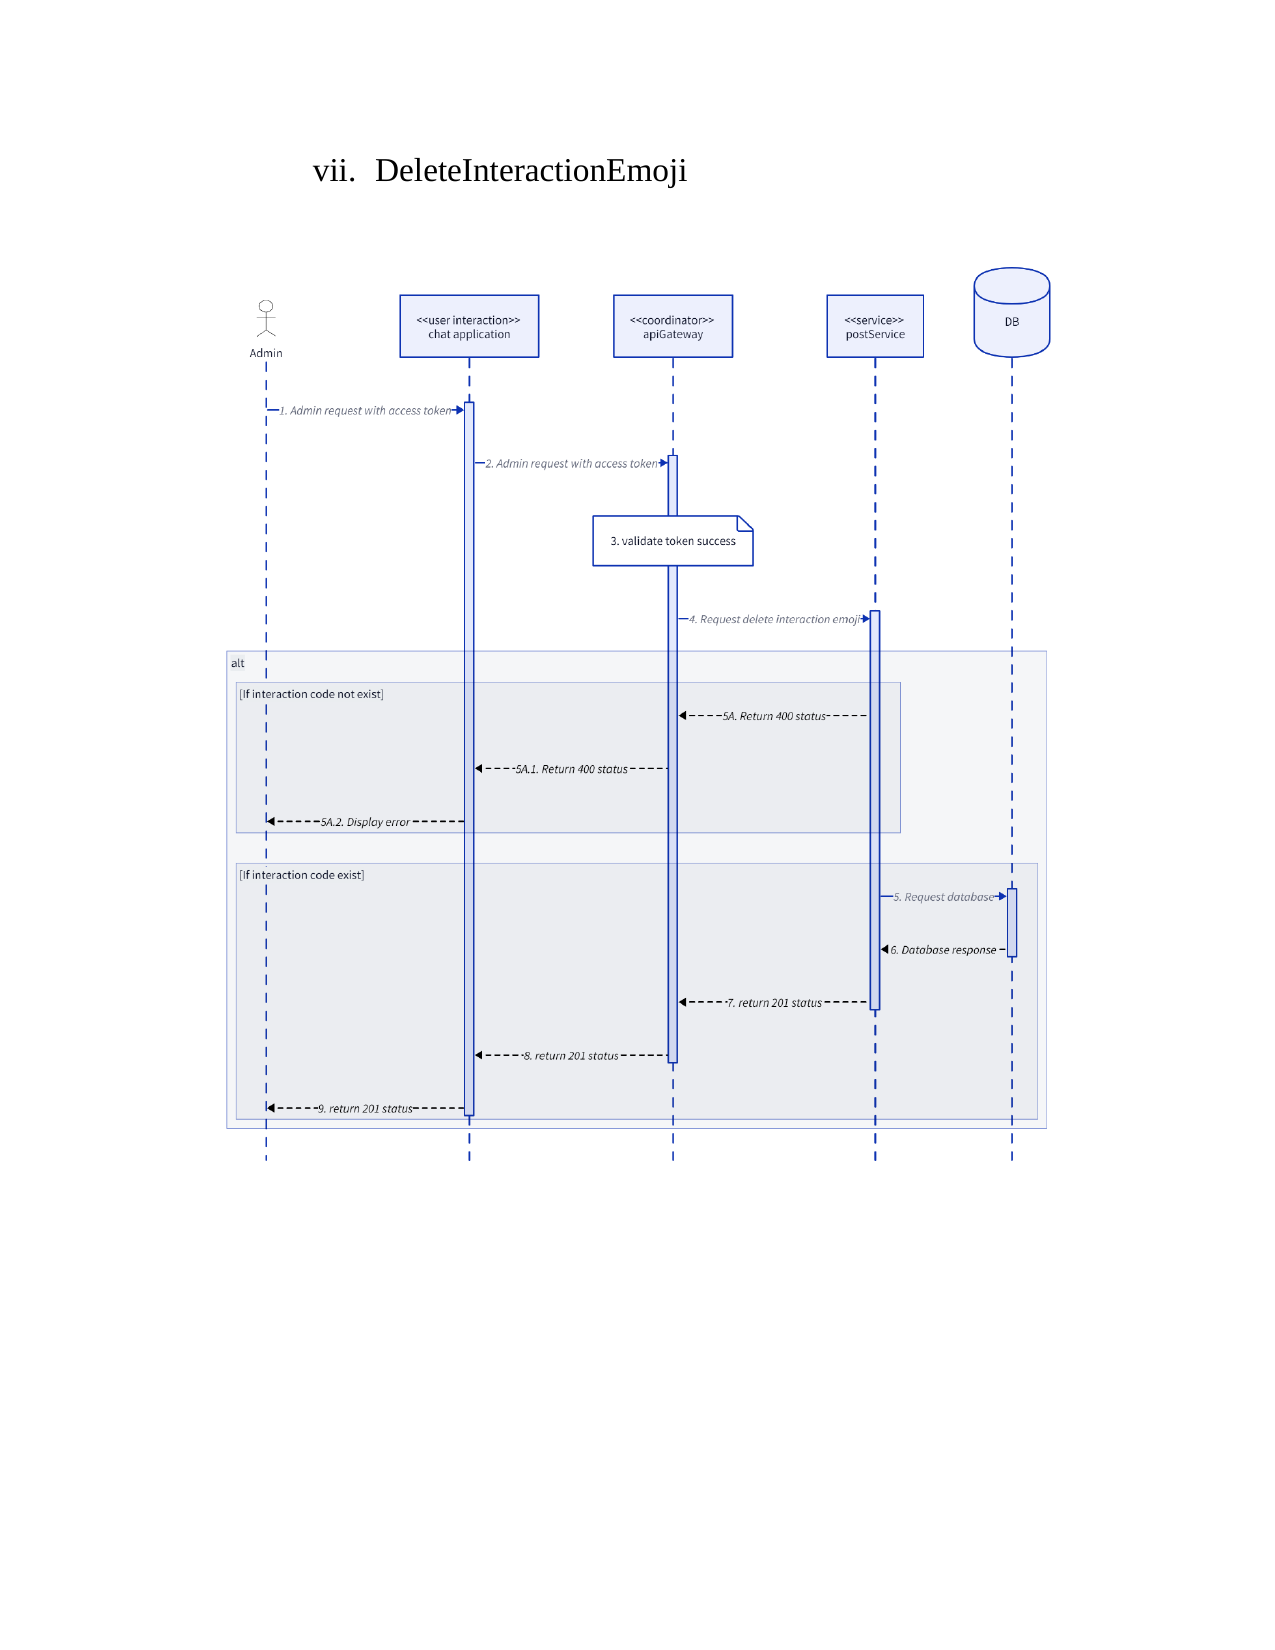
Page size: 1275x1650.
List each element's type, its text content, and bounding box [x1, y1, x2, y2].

subtitle DeleteInteractionEmoji [356, 150, 1125, 188]
picture [150, 191, 1125, 1237]
